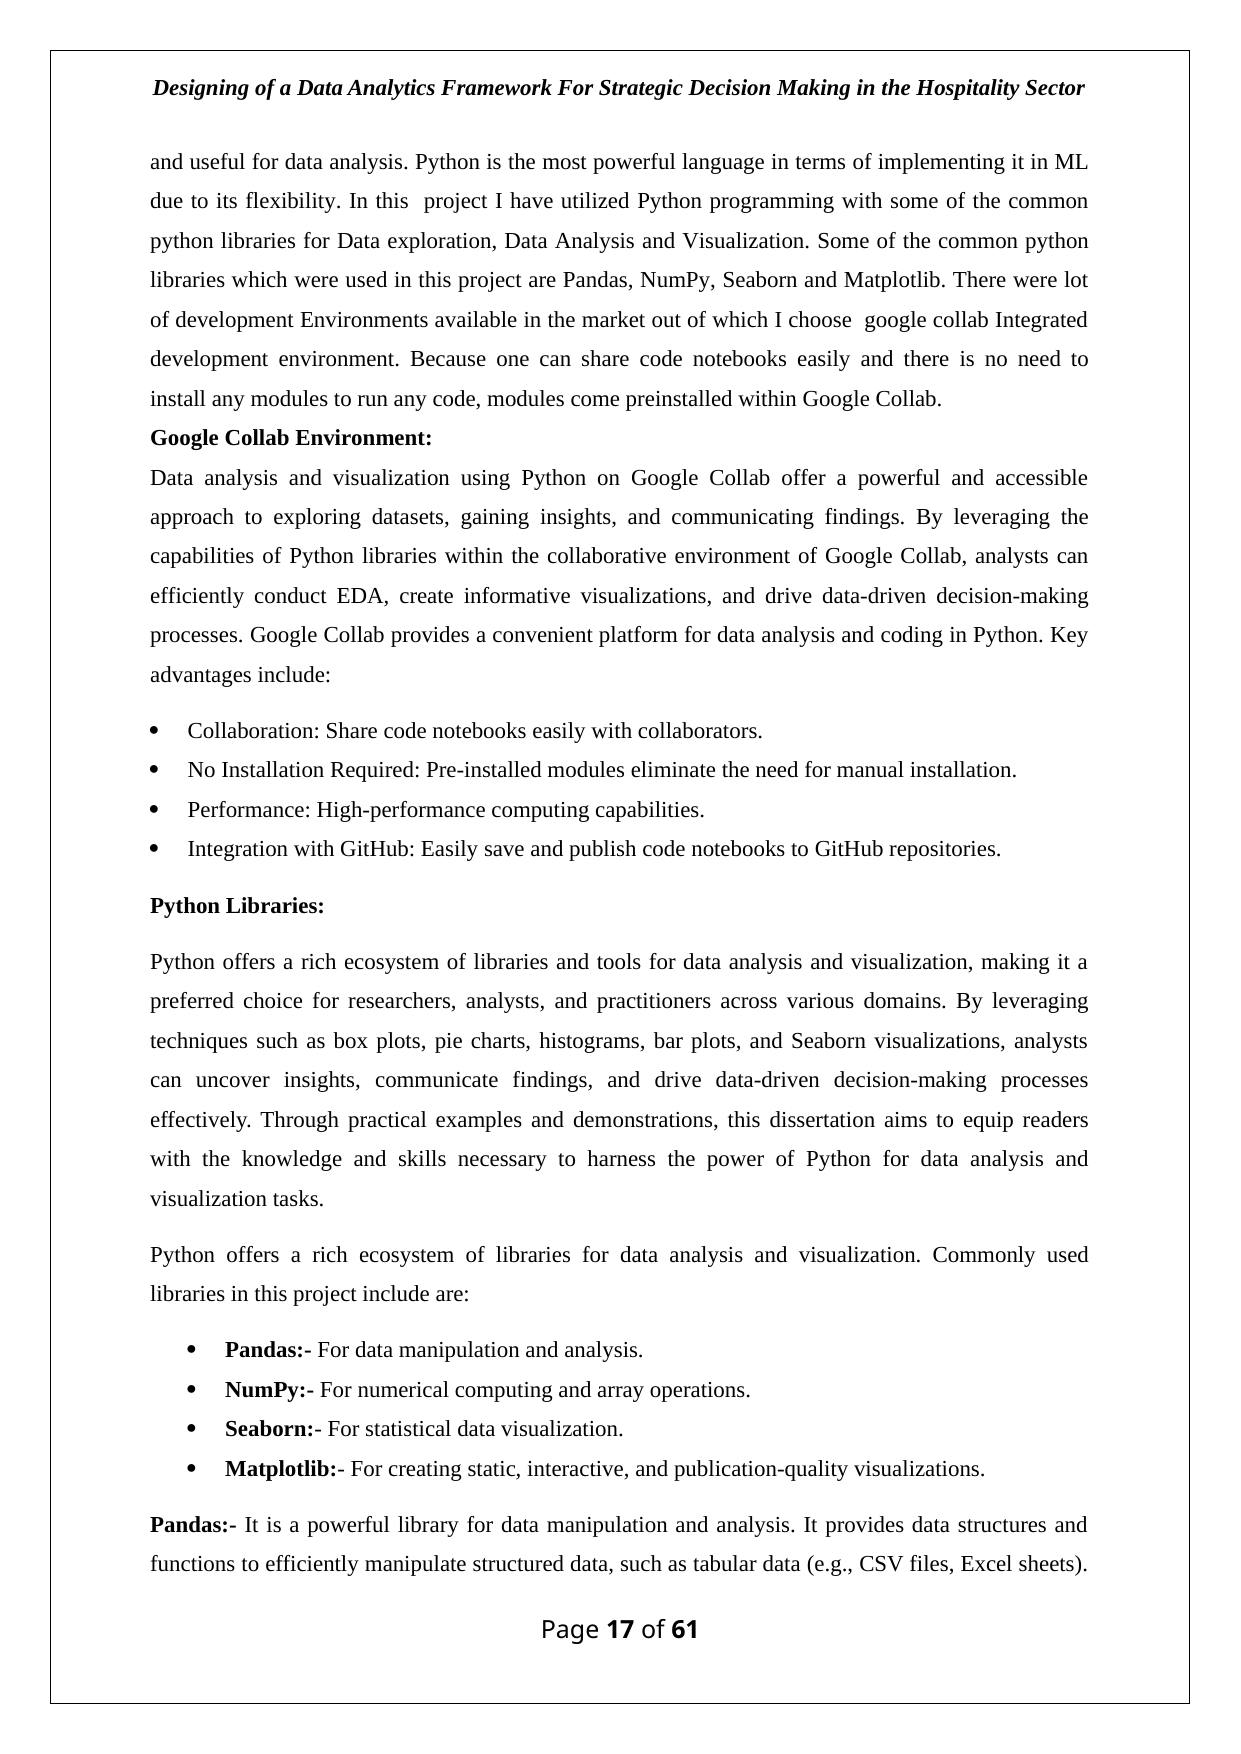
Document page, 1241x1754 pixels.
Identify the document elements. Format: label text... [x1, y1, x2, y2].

list Matplotlib:- For creating static, interactive, and publication-quality visualizations. [187, 1455, 1090, 1481]
text Python offers a rich ecosystem of libraries and tools for data analysis and visualization, making it a preferred choice for researchers, analysts, and practitioners across various domains. By leveraging techniques such as box plots, pie charts, histograms, bar plots, and Seaborn visualizations, analysts can uncover insights, communicate findings, and drive data-driven decision-making processes effectively. Through practical examples and demonstrations, this dissertation aims to equip readers with the knowledge and skills necessary to harness the power of Python for data analysis and visualization tasks. [150, 948, 1090, 1211]
text Python offers a rich ecosystem of libraries for data analysis and visualization. Commonly used libraries in this project include are: [150, 1241, 1090, 1307]
list Pandas:- For data manipulation and analysis. [187, 1336, 1090, 1363]
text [150, 148, 1090, 411]
list Seaborn:- For statistical data visualization. [187, 1415, 1090, 1442]
list NumPy:- For numerical computing and array operations. [187, 1376, 1090, 1402]
list Collaboration: Share code notebooks easily with collaborators. [150, 717, 1090, 743]
text Python Libraries: [150, 892, 1090, 918]
list Integration with GitHub: Easily save and publish code notebooks to GitHub repositories. [150, 836, 1090, 862]
list No Installation Required: Pre-installed modules eliminate the need for manual installation. [150, 757, 1090, 783]
text Data analysis and visualization using Python on Google Collab offer a powerful and accessible approach to exploring datasets, gaining insights, and communicating findings. By leveraging the capabilities of Python libraries within the collaborative environment of Google Collab, analysts can efficiently conduct EDA, create informative visualizations, and drive data-driven decision-making processes. Google Collab provides a convenient platform for data analysis and coding in Python. Key advantages include: [150, 463, 1090, 687]
text Google Collab Environment: [150, 424, 1090, 450]
list Performance: High-performance computing capabilities. [150, 796, 1090, 822]
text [150, 1511, 1090, 1577]
